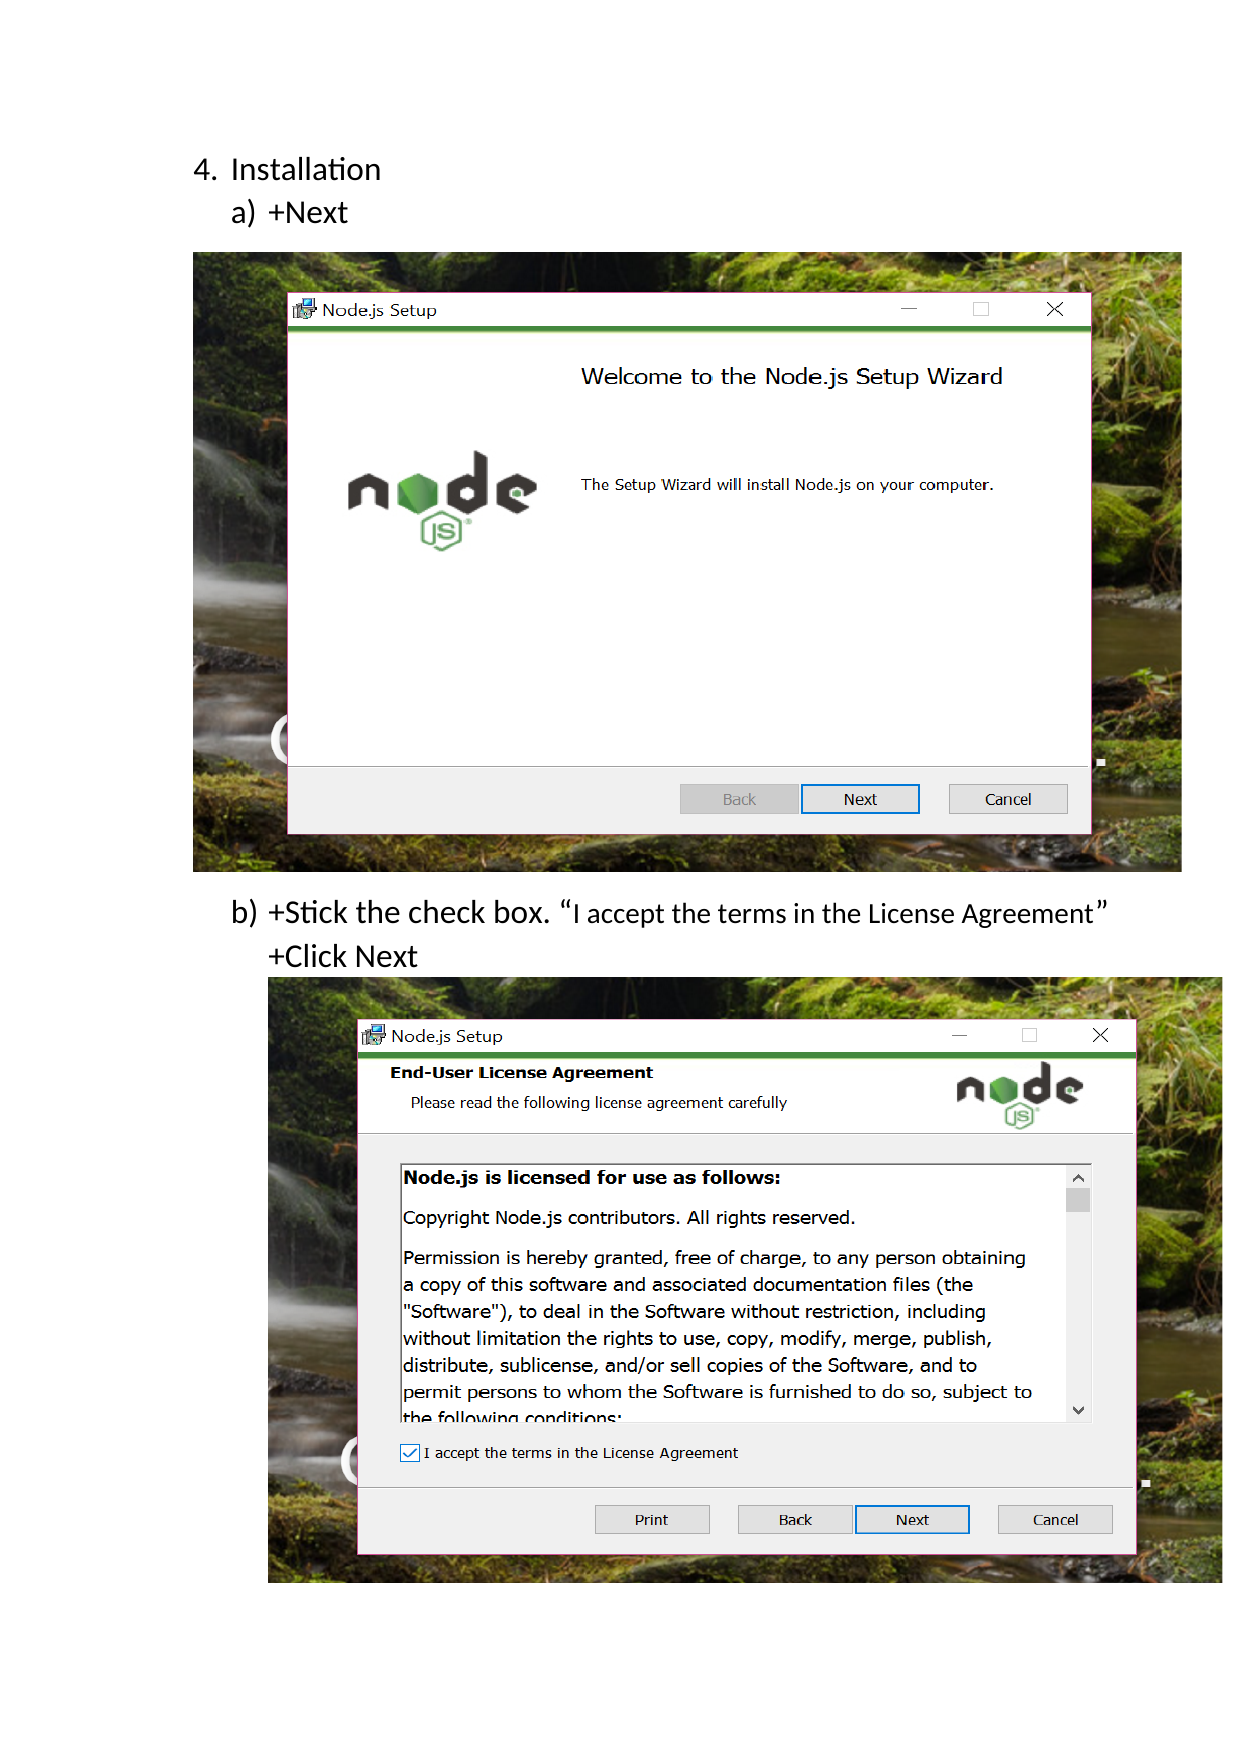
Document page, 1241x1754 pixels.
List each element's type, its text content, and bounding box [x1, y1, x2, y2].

list +Stick the check box. “I accept the terms in the License Agreement” [231, 891, 1122, 932]
list +Click Next [268, 935, 1122, 977]
picture [193, 252, 1182, 872]
picture [268, 977, 1223, 1583]
list Installation [193, 148, 1122, 188]
list +Next [231, 192, 1122, 232]
